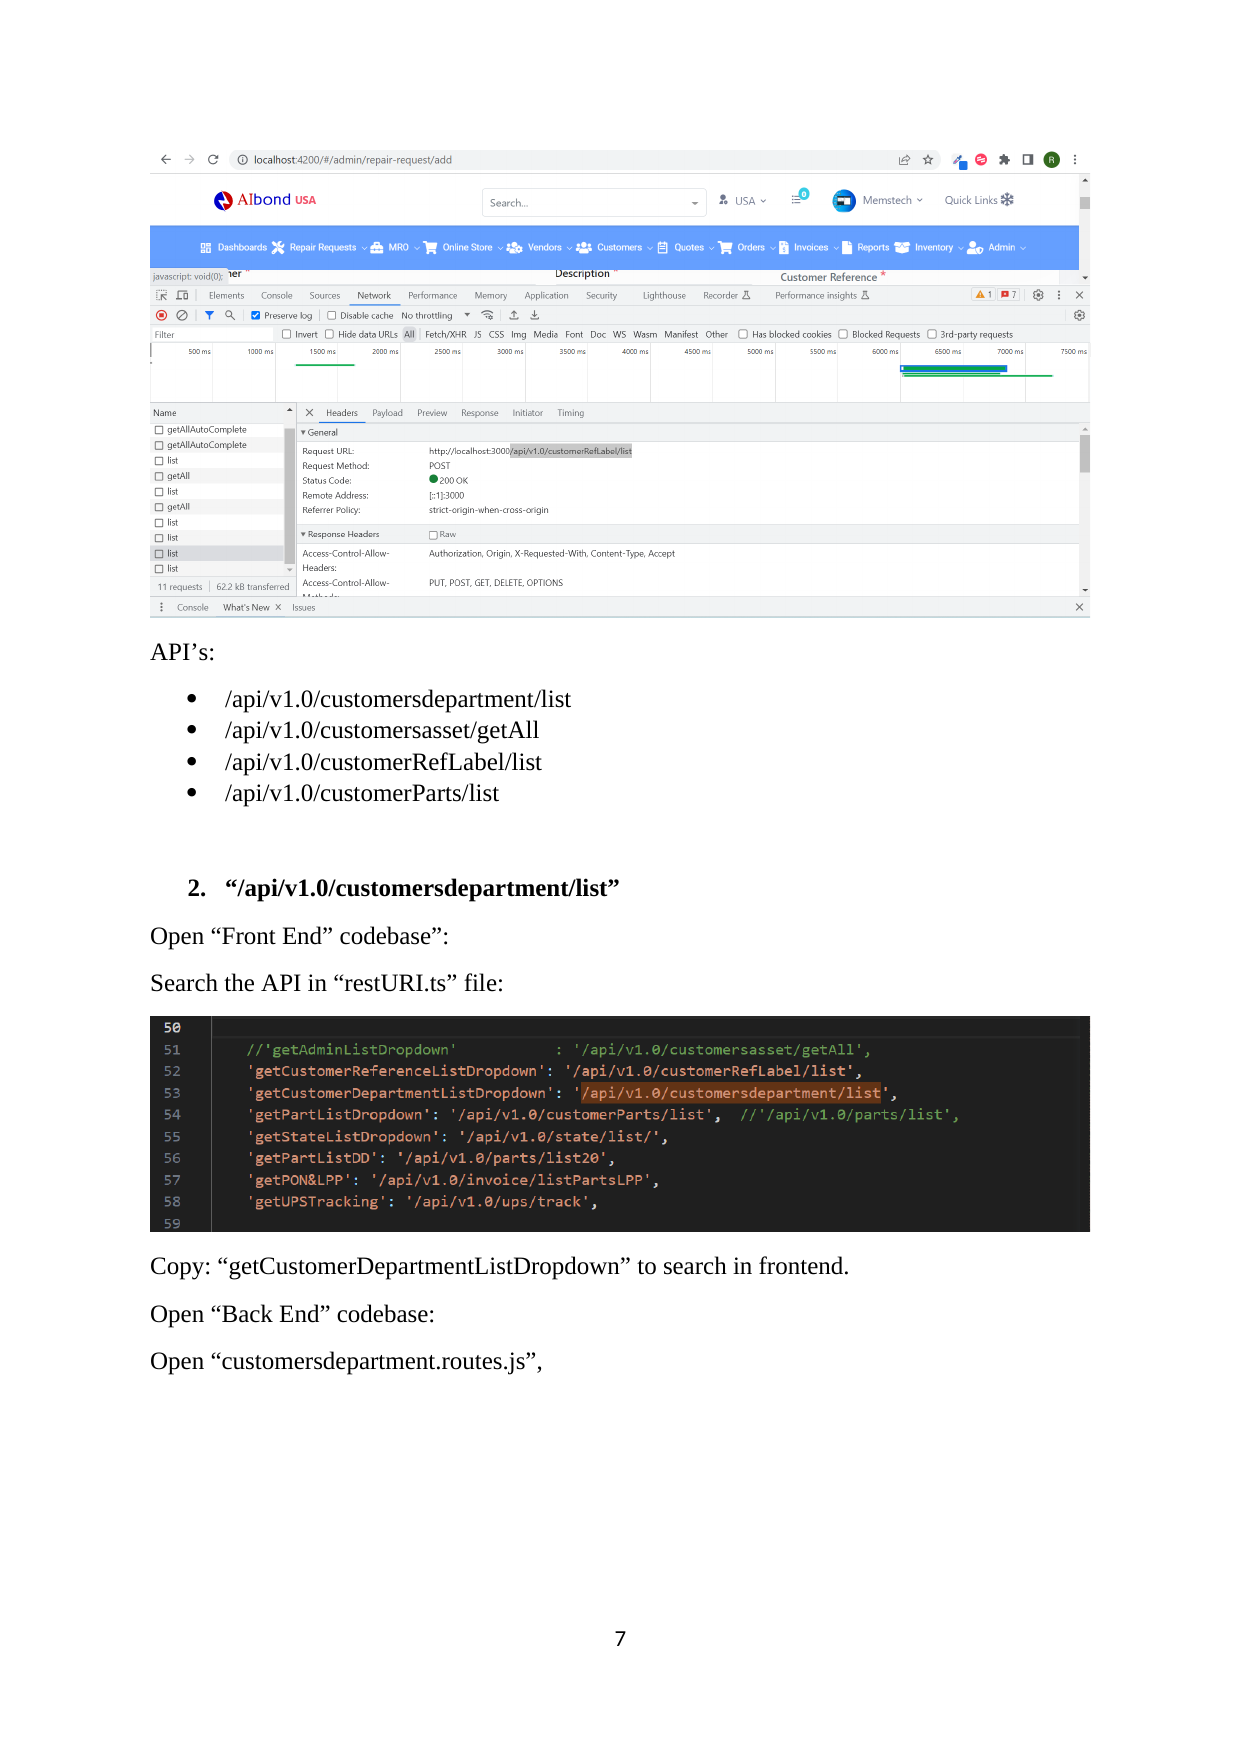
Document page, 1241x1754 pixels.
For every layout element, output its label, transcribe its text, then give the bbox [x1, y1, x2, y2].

list /api/v1.0/customersdepartment/list [187, 684, 1090, 713]
list “/api/v1.0/customersdepartment/list” [187, 873, 1090, 902]
text Open “Front End” codebase”: [150, 921, 1090, 949]
text Search the API in “restURI.ts” file: [150, 968, 1090, 997]
text Open “Back End” codebase: [150, 1299, 1090, 1327]
picture [150, 1016, 1091, 1232]
picture [150, 150, 1091, 618]
list /api/v1.0/customerParts/list [187, 778, 1090, 806]
text API’s: [150, 637, 1090, 666]
list /api/v1.0/customersasset/getAll [187, 716, 1090, 744]
list /api/v1.0/customerRefLabel/list [187, 747, 1090, 775]
text Copy: “getCustomerDepartmentListDropdown” to search in frontend. [150, 1251, 1090, 1280]
text Open “customersdepartment.routes.js”, [150, 1346, 1090, 1375]
